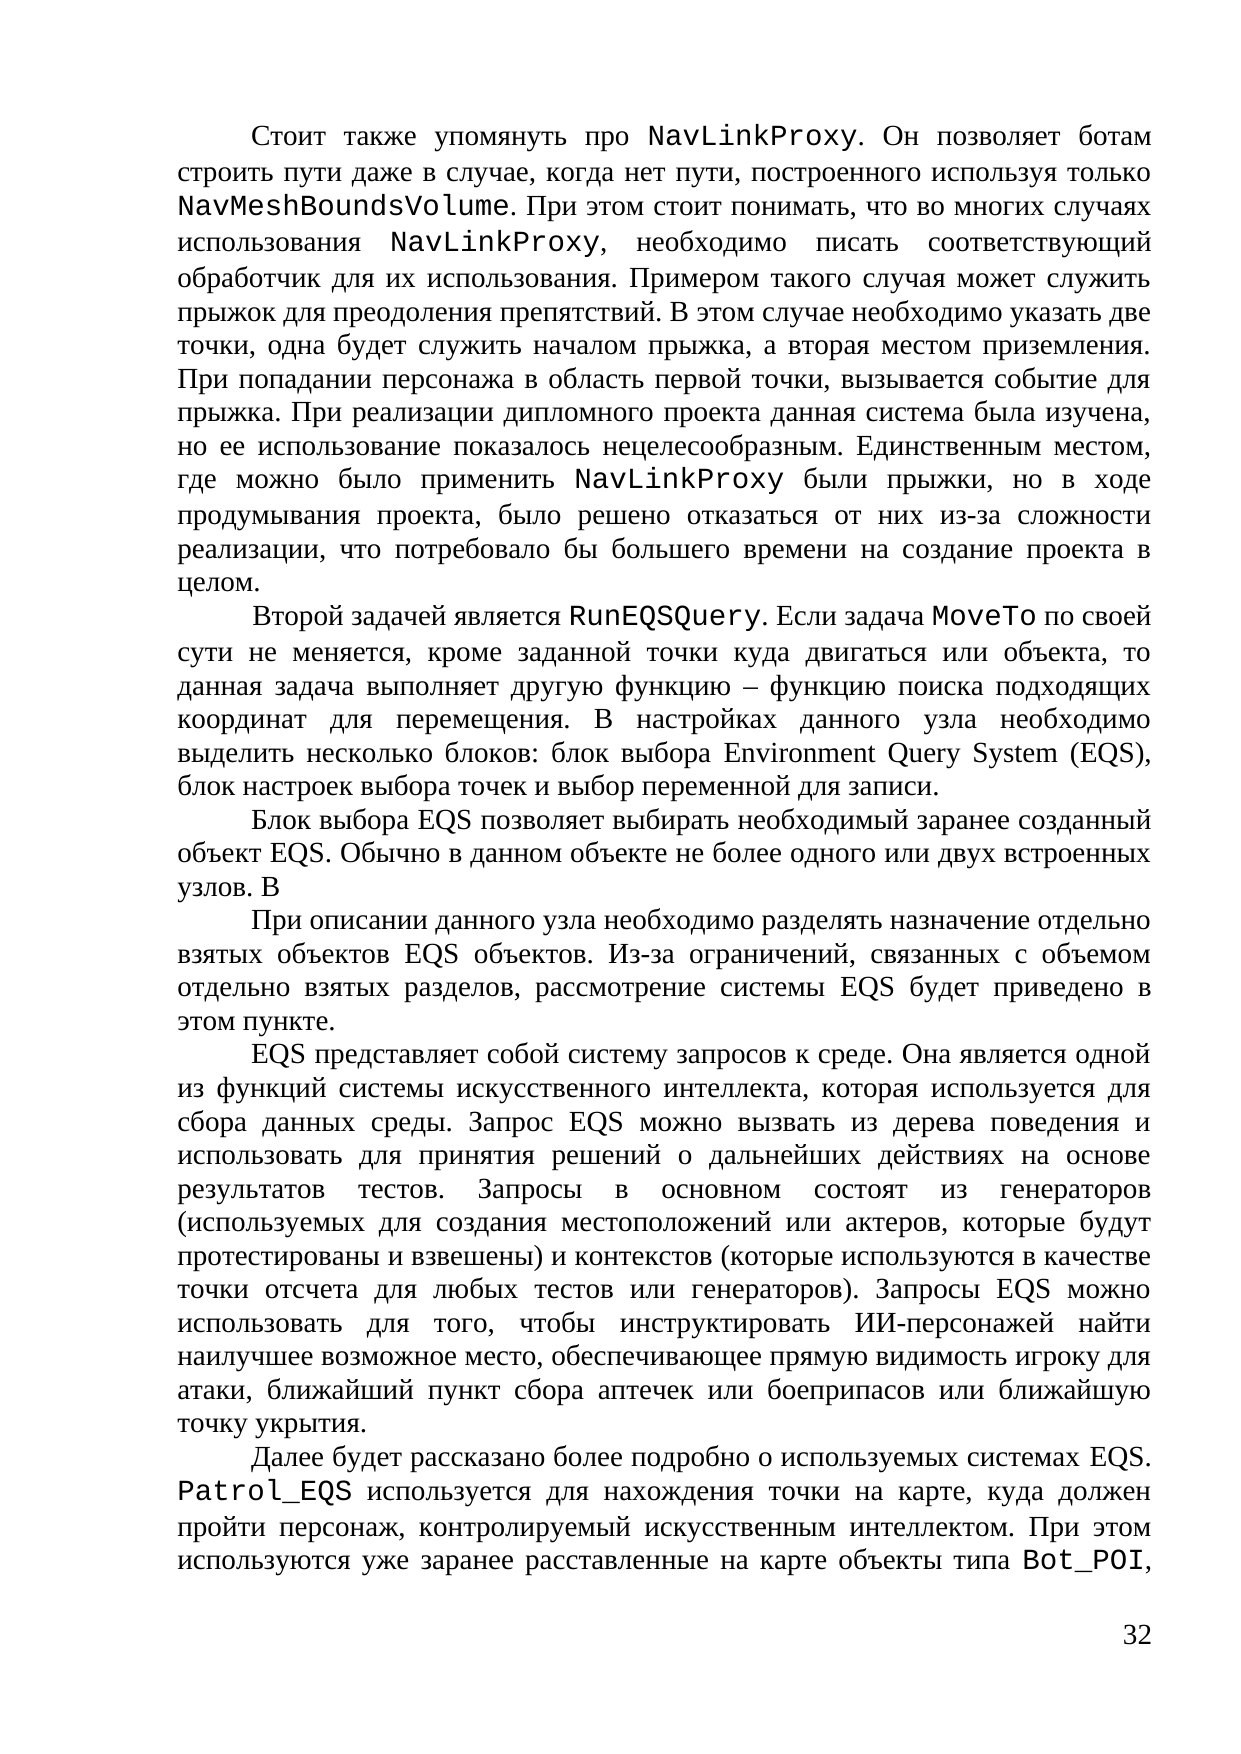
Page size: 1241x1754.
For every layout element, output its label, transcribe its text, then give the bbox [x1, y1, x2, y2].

text Блок выбора EQS позволяет выбирать необходимый заранее созданный объект EQS. Обычно в данном объекте не более одного или двух встроенных узлов. В [177, 802, 1152, 902]
text Второй задачей является RunEQSQuery. Если задача MoveTo по своей сути не меняется, кроме заданной точки куда двигаться или объекта, то данная задача выполняет другую функцию – функцию поиска подходящих координат для перемещения. В настройках данного узла необходимо выделить несколько блоков: блок выбора Environment Query System (EQS), блок настроек выбора точек и выбор переменной для записи. [177, 598, 1152, 802]
text EQS представляет собой систему запросов к среде. Она является одной из функций системы искусственного интеллекта, которая используется для сбора данных среды. Запрос EQS можно вызвать из дерева поведения и использовать для принятия решений о дальнейших действиях на основе результатов тестов. Запросы в основном состоят из генераторов (используемых для создания местоположений или актеров, которые будут протестированы и взвешены) и контекстов (которые используются в качестве точки отсчета для любых тестов или генераторов). Запросы EQS можно использовать для того, чтобы инструктировать ИИ-персонажей найти наилучшее возможное место, обеспечивающее прямую видимость игроку для атаки, ближайший пункт сбора аптечек или боеприпасов или ближайшую точку укрытия. [177, 1037, 1152, 1439]
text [177, 1439, 1152, 1578]
text Стоит также упомянуть про NavLinkProxy. Он позволяет ботам строить пути даже в случае, когда нет пути, построенного используя только NavMeshBoundsVolume. При этом стоит понимать, что во многих случаях использования NavLinkProxy, необходимо писать соответствующий обработчик для их использования. Примером такого случая может служить прыжок для преодоления препятствий. В этом случае необходимо указать две точки, одна будет служить началом прыжка, а вторая местом приземления. При попадании персонажа в область первой точки, вызывается событие для прыжка. При реализации дипломного проекта данная система была изучена, но ее использование показалось нецелесообразным. Единственным местом, где можно было применить NavLinkProxy были прыжки, но в ходе продумывания проекта, было решено отказаться от них из-за сложности реализации, что потребовало бы большего времени на создание проекта в целом. [177, 118, 1152, 598]
text При описании данного узла необходимо разделять назначение отдельно взятых объектов EQS объектов. Из-за ограничений, связанных с объемом отдельно взятых разделов, рассмотрение системы EQS будет приведено в этом пункте. [177, 902, 1152, 1037]
